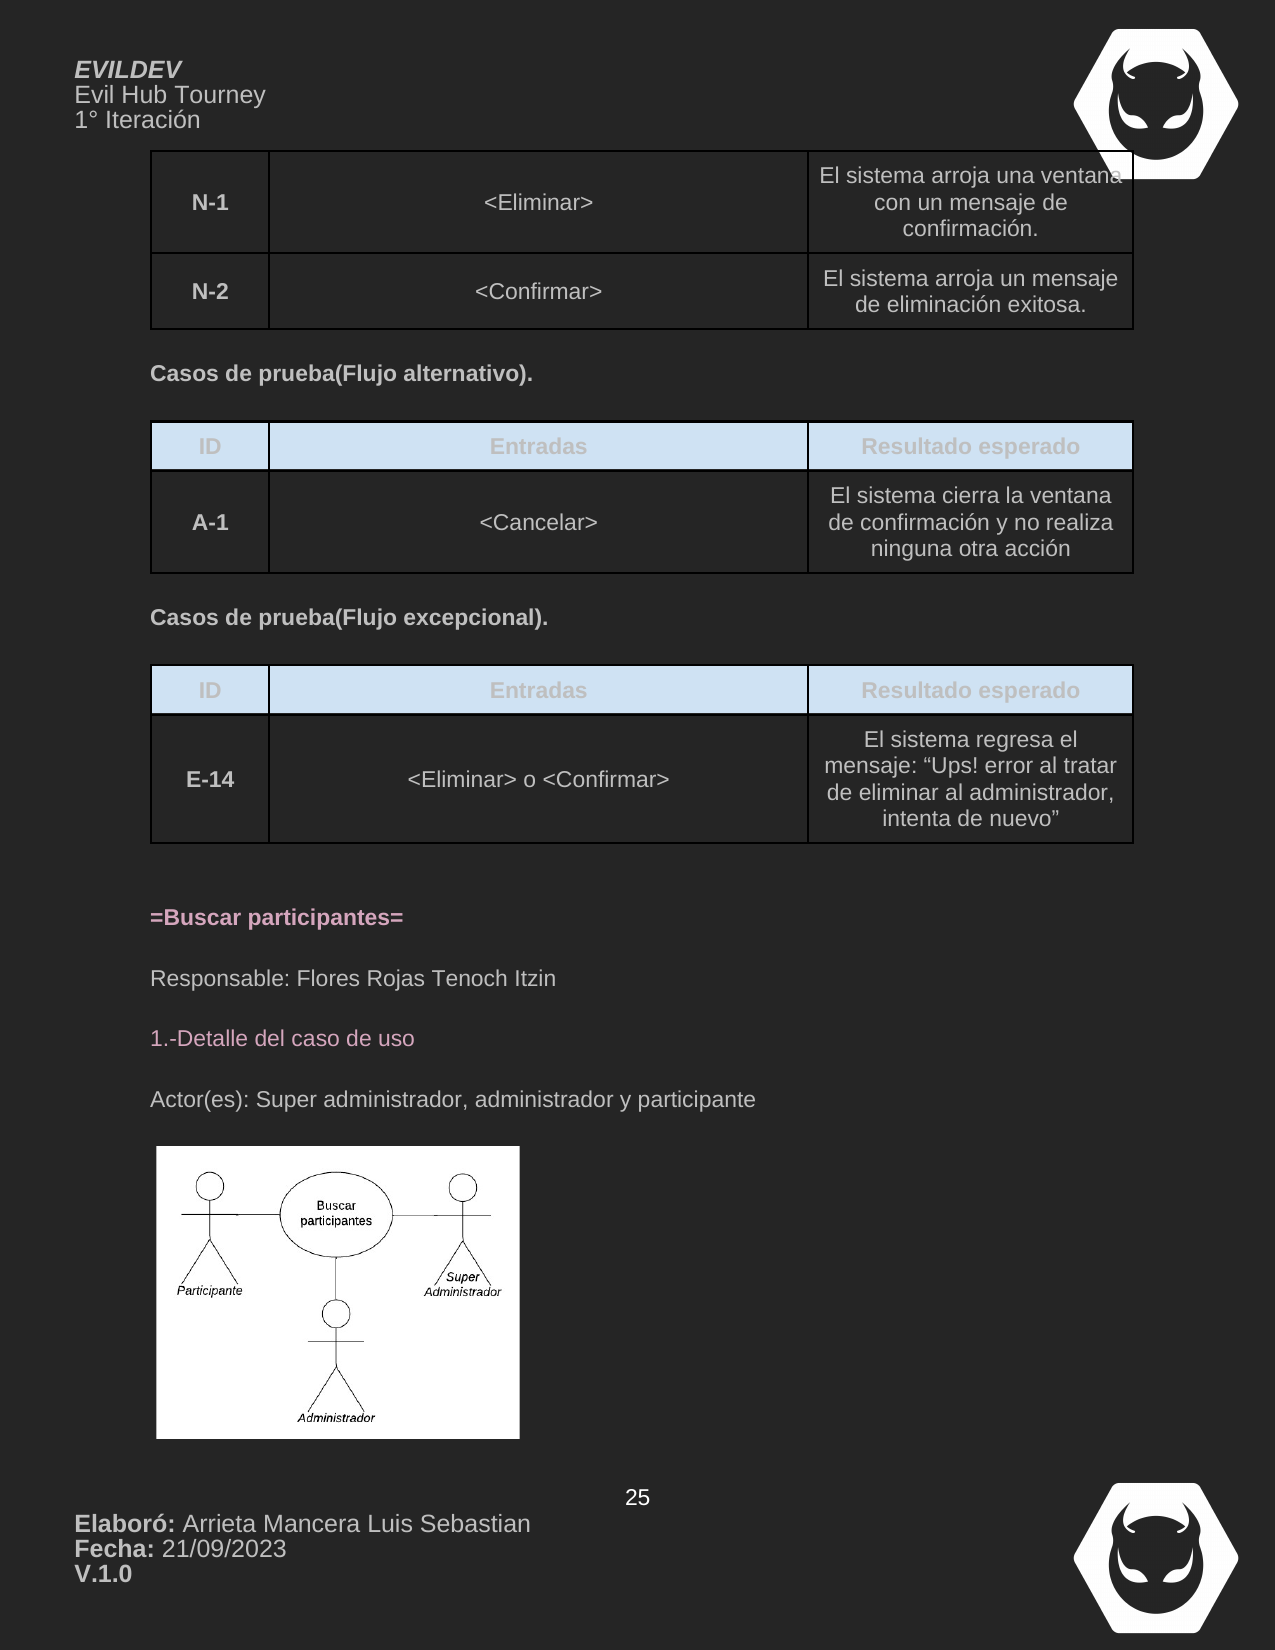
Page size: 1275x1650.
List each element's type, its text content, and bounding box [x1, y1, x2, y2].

table_header Resultado esperado [809, 666, 1132, 713]
table_header Entradas [270, 666, 807, 713]
table_header Entradas [270, 423, 807, 469]
text Casos de prueba(Flujo alternativo). [150, 360, 1125, 386]
text Actor(es): Super administrador, administrador y participante [150, 1086, 1125, 1112]
table_cell El sistema cierra la ventana de confirmación y no realiza ninguna otra acción [809, 472, 1132, 572]
text 1.-Detalle del caso de uso [150, 1025, 1125, 1052]
table_cell A-1 [152, 472, 268, 572]
table_header ID [152, 666, 268, 713]
text Casos de prueba(Flujo excepcional). [150, 604, 1125, 630]
table_cell <Confirmar> [270, 254, 807, 328]
table_cell El sistema arroja un mensaje de eliminación exitosa. [809, 254, 1132, 328]
table_cell N-2 [152, 254, 268, 328]
table_cell El sistema regresa el mensaje: “Ups! error al tratar de eliminar al administrador, intenta de nuevo” [809, 716, 1132, 842]
text Responsable: Flores Rojas Tenoch Itzin [150, 965, 1125, 991]
table_cell N-1 [152, 152, 268, 252]
table_cell E-14 [152, 716, 268, 842]
table_header Resultado esperado [809, 423, 1132, 469]
picture [1073, 1472, 1239, 1644]
picture [1073, 18, 1239, 190]
table_cell El sistema arroja una ventana con un mensaje de confirmación. [809, 152, 1132, 252]
picture [156, 1146, 520, 1439]
table_header ID [152, 423, 268, 469]
text =Buscar participantes= [150, 904, 1125, 931]
table_cell <Cancelar> [270, 472, 807, 572]
table_cell <Eliminar> o <Confirmar> [270, 716, 807, 842]
table_cell <Eliminar> [270, 152, 807, 252]
